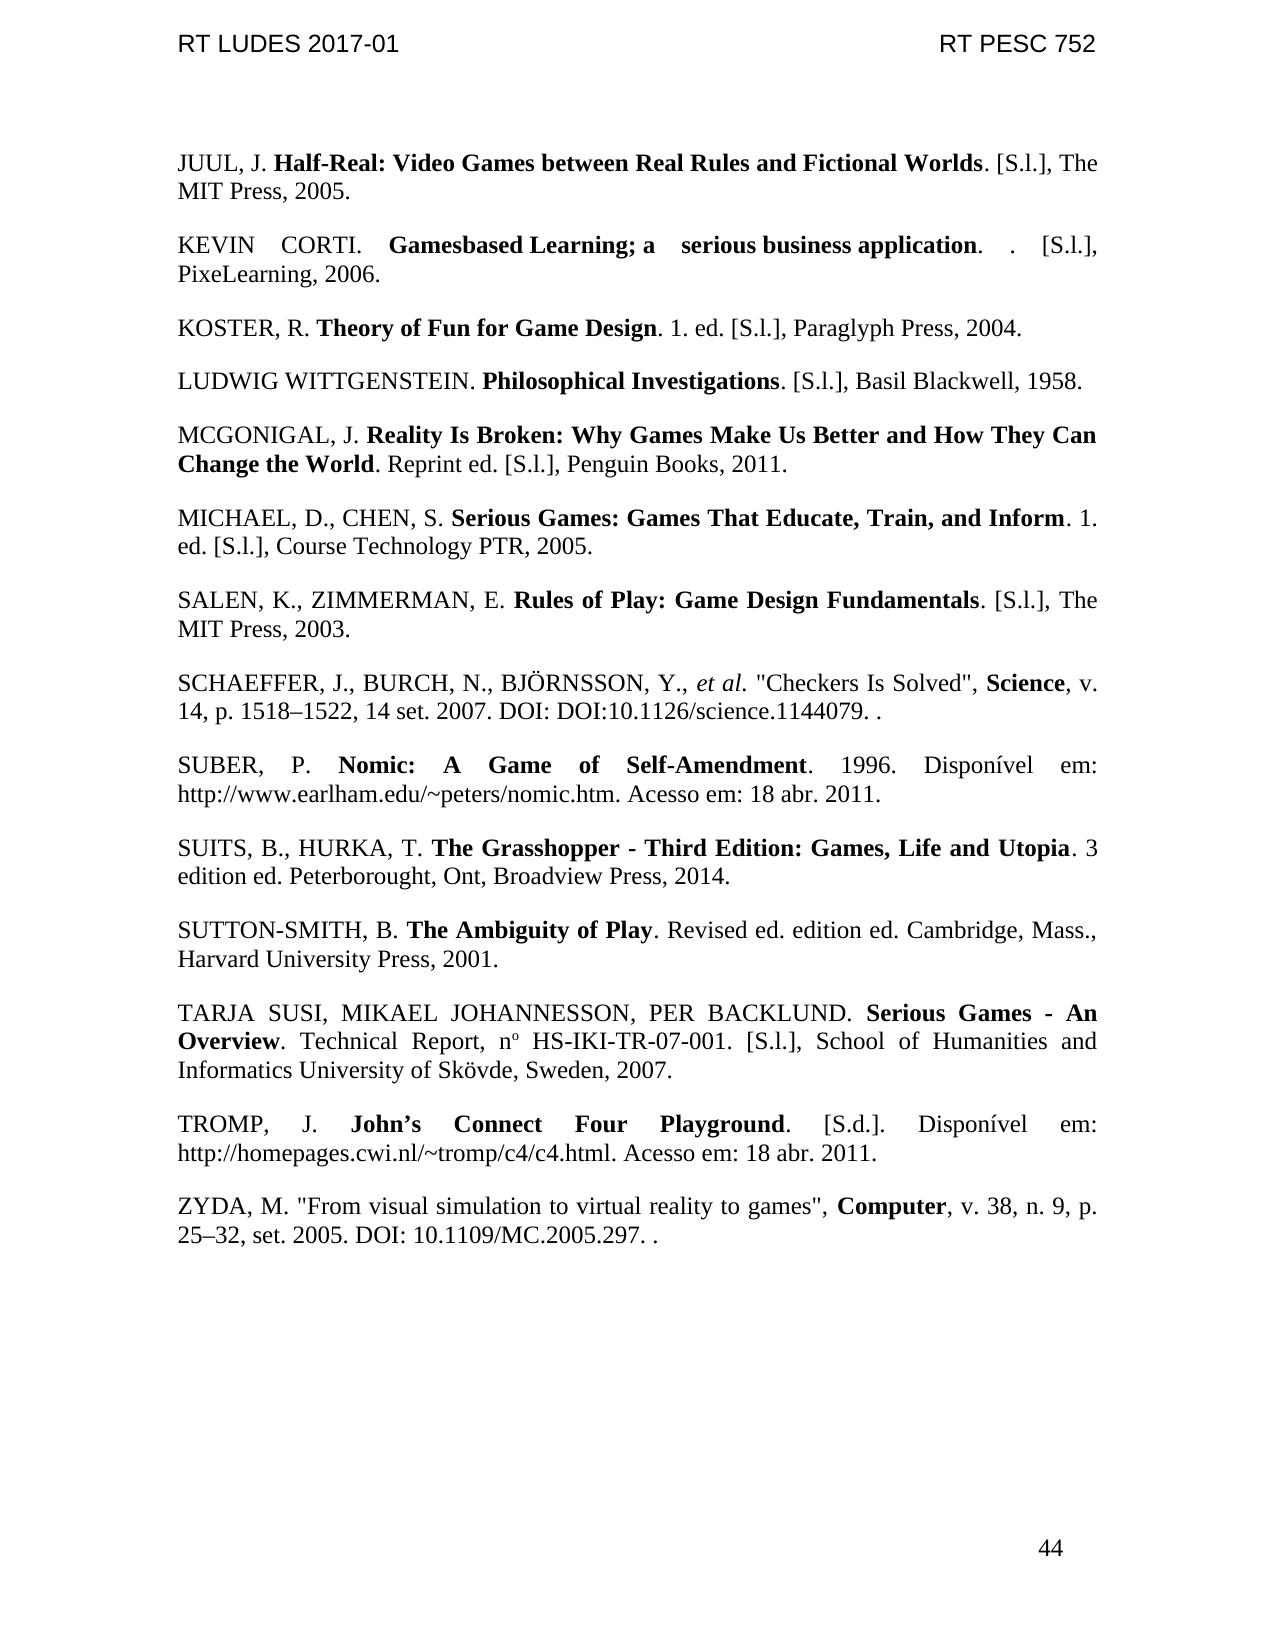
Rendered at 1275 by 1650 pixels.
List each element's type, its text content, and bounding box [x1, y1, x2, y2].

text JUUL, J. Half-Real: Video Games between Real Rules and Fictional Worlds. [S.l.], The MIT Press, 2005. [177, 148, 1098, 205]
text ZYDA, M. "From visual simulation to virtual reality to games", Computer, v. 38, n. 9, p. 25–32, set. 2005. DOI: 10.1109/MC.2005.297. . [177, 1191, 1098, 1249]
text SUITS, B., HURKA, T. The Grasshopper - Third Edition: Games, Life and Utopia. 3 edition ed. Peterborought, Ont, Broadview Press, 2014. [177, 833, 1098, 890]
text KEVIN CORTI. Games­based Learning; a serious business application. . [S.l.], PixeLearning, 2006. [177, 230, 1098, 288]
text MICHAEL, D., CHEN, S. Serious Games: Games That Educate, Train, and Inform. 1. ed. [S.l.], Course Technology PTR, 2005. [177, 503, 1098, 560]
text LUDWIG WITTGENSTEIN. Philosophical Investigations. [S.l.], Basil Blackwell, 1958. [177, 366, 1098, 395]
text SUTTON-SMITH, B. The Ambiguity of Play. Revised ed. edition ed. Cambridge, Mass., Harvard University Press, 2001. [177, 915, 1098, 973]
text MCGONIGAL, J. Reality Is Broken: Why Games Make Us Better and How They Can Change the World. Reprint ed. [S.l.], Penguin Books, 2011. [177, 420, 1098, 478]
text SUBER, P. Nomic: A Game of Self-Amendment. 1996. Disponível em: http://www.earlham.edu/~peters/nomic.htm. Acesso em: 18 abr. 2011. [177, 750, 1098, 808]
text SALEN, K., ZIMMERMAN, E. Rules of Play: Game Design Fundamentals. [S.l.], The MIT Press, 2003. [177, 585, 1098, 643]
text SCHAEFFER, J., BURCH, N., BJÖRNSSON, Y., et al. "Checkers Is Solved", Science, v. 14, p. 1518–1522, 14 set. 2007. DOI: DOI:10.1126/science.1144079. . [177, 668, 1098, 725]
text TROMP, J. John’s Connect Four Playground. [S.d.]. Disponível em: http://homepages.cwi.nl/~tromp/c4/c4.html. Acesso em: 18 abr. 2011. [177, 1109, 1098, 1166]
text KOSTER, R. Theory of Fun for Game Design. 1. ed. [S.l.], Paraglyph Press, 2004. [177, 313, 1098, 341]
text TARJA SUSI, MIKAEL JOHANNESSON, PER BACKLUND. Serious Games - An Overview. Technical Report, no HS-IKI-TR-07-001. [S.l.], School of Humanities and Informatics University of Skövde, Sweden, 2007. [177, 998, 1098, 1084]
